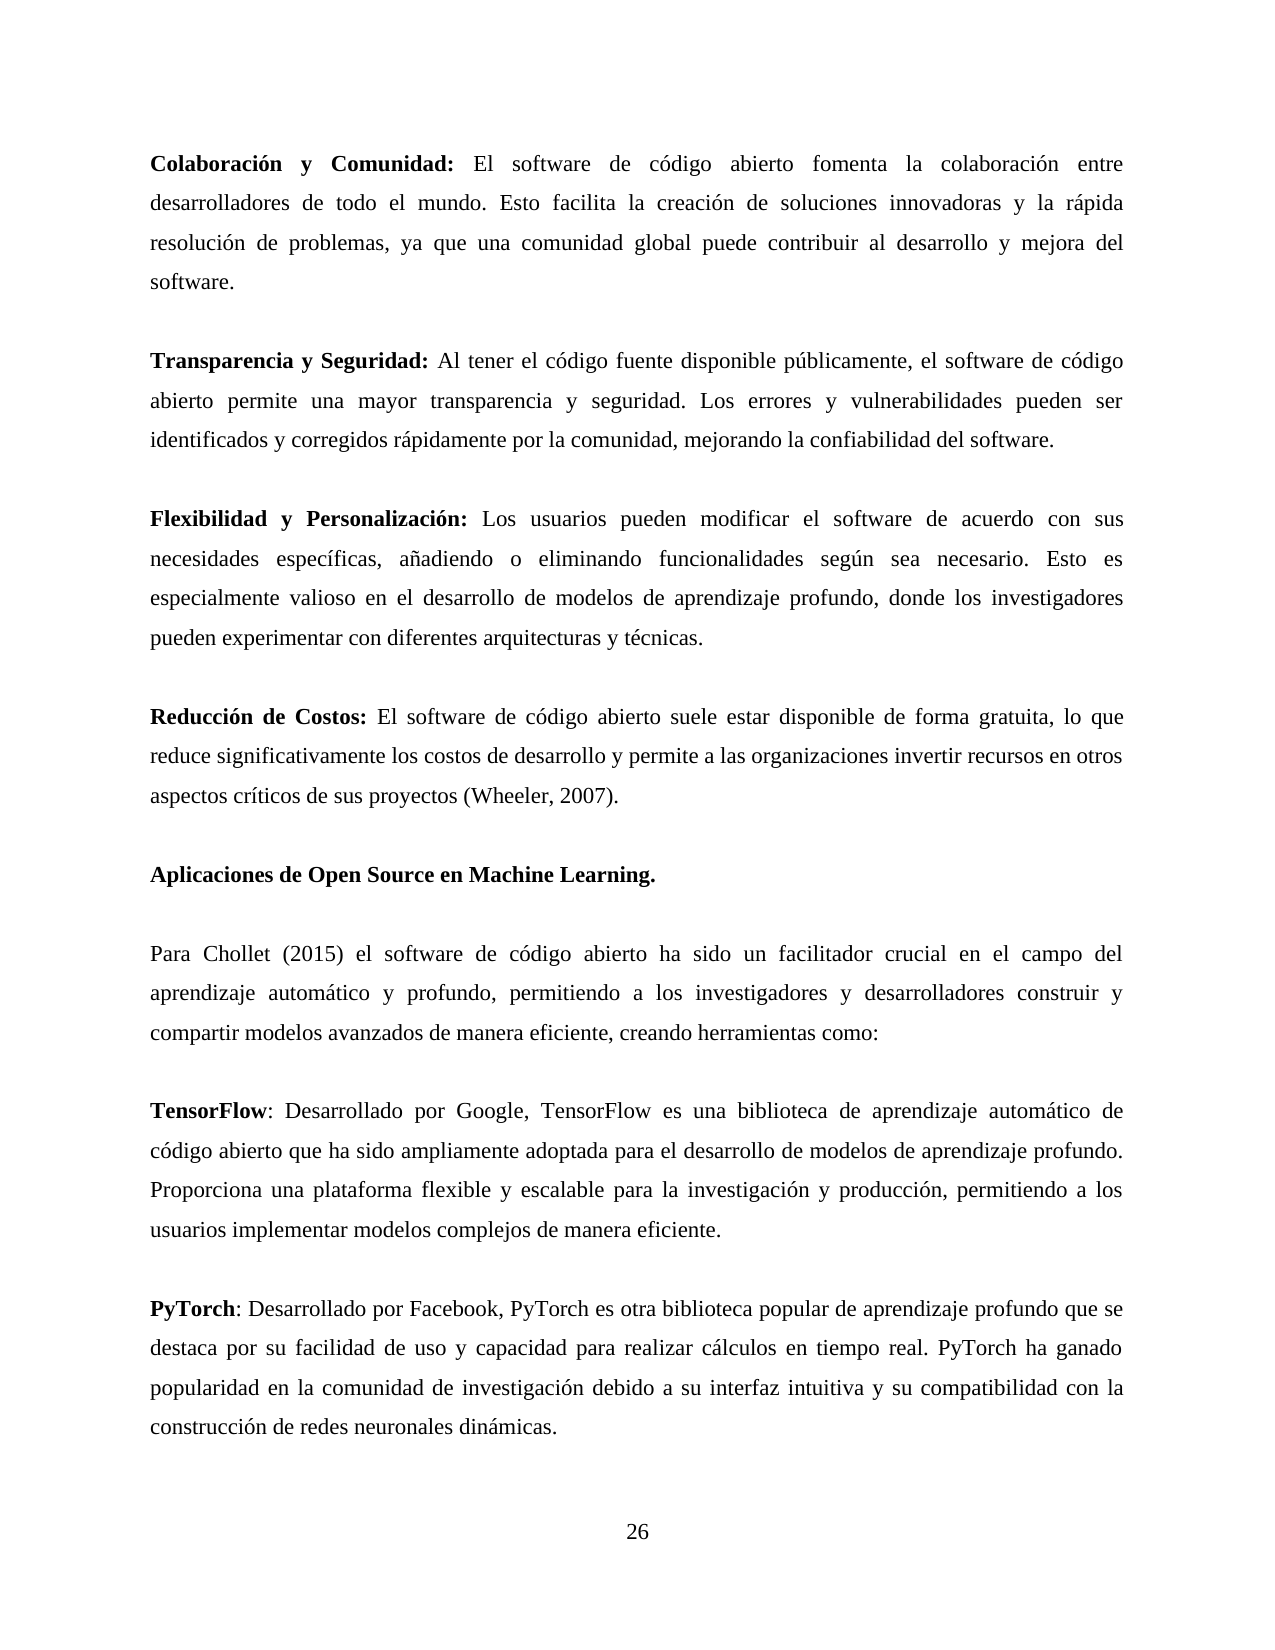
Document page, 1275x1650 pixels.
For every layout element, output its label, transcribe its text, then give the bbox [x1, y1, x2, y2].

text Colaboración y Comunidad: El software de código abierto fomenta la colaboración entre desarrolladores de todo el mundo. Esto facilita la creación de soluciones innovadoras y la rápida resolución de problemas, ya que una comunidad global puede contribuir al desarrollo y mejora del software. [150, 150, 1125, 295]
text Transparencia y Seguridad: Al tener el código fuente disponible públicamente, el software de código abierto permite una mayor transparencia y seguridad. Los errores y vulnerabilidades pueden ser identificados y corregidos rápidamente por la comunidad, mejorando la confiabilidad del software. [150, 347, 1125, 453]
text Para Chollet (2015) el software de código abierto ha sido un facilitador crucial en el campo del aprendizaje automático y profundo, permitiendo a los investigadores y desarrolladores construir y compartir modelos avanzados de manera eficiente, creando herramientas como: [150, 939, 1125, 1045]
text TensorFlow: Desarrollado por Google, TensorFlow es una biblioteca de aprendizaje automático de código abierto que ha sido ampliamente adoptada para el desarrollo de modelos de aprendizaje profundo. Proporciona una plataforma flexible y escalable para la investigación y producción, permitiendo a los usuarios implementar modelos complejos de manera eficiente. [150, 1097, 1125, 1242]
text Flexibilidad y Personalización: Los usuarios pueden modificar el software de acuerdo con sus necesidades específicas, añadiendo o eliminando funcionalidades según sea necesario. Esto es especialmente valioso en el desarrollo de modelos de aprendizaje profundo, donde los investigadores pueden experimentar con diferentes arquitecturas y técnicas. [150, 505, 1125, 650]
text Reducción de Costos: El software de código abierto suele estar disponible de forma gratuita, lo que reduce significativamente los costos de desarrollo y permite a las organizaciones invertir recursos en otros aspectos críticos de sus proyectos (Wheeler, 2007). [150, 703, 1125, 808]
text PyTorch: Desarrollado por Facebook, PyTorch es otra biblioteca popular de aprendizaje profundo que se destaca por su facilidad de uso y capacidad para realizar cálculos en tiempo real. PyTorch ha ganado popularidad en la comunidad de investigación debido a su interfaz intuitiva y su compatibilidad con la construcción de redes neuronales dinámicas. [150, 1295, 1125, 1440]
text Aplicaciones de Open Source en Machine Learning. [150, 861, 1125, 887]
